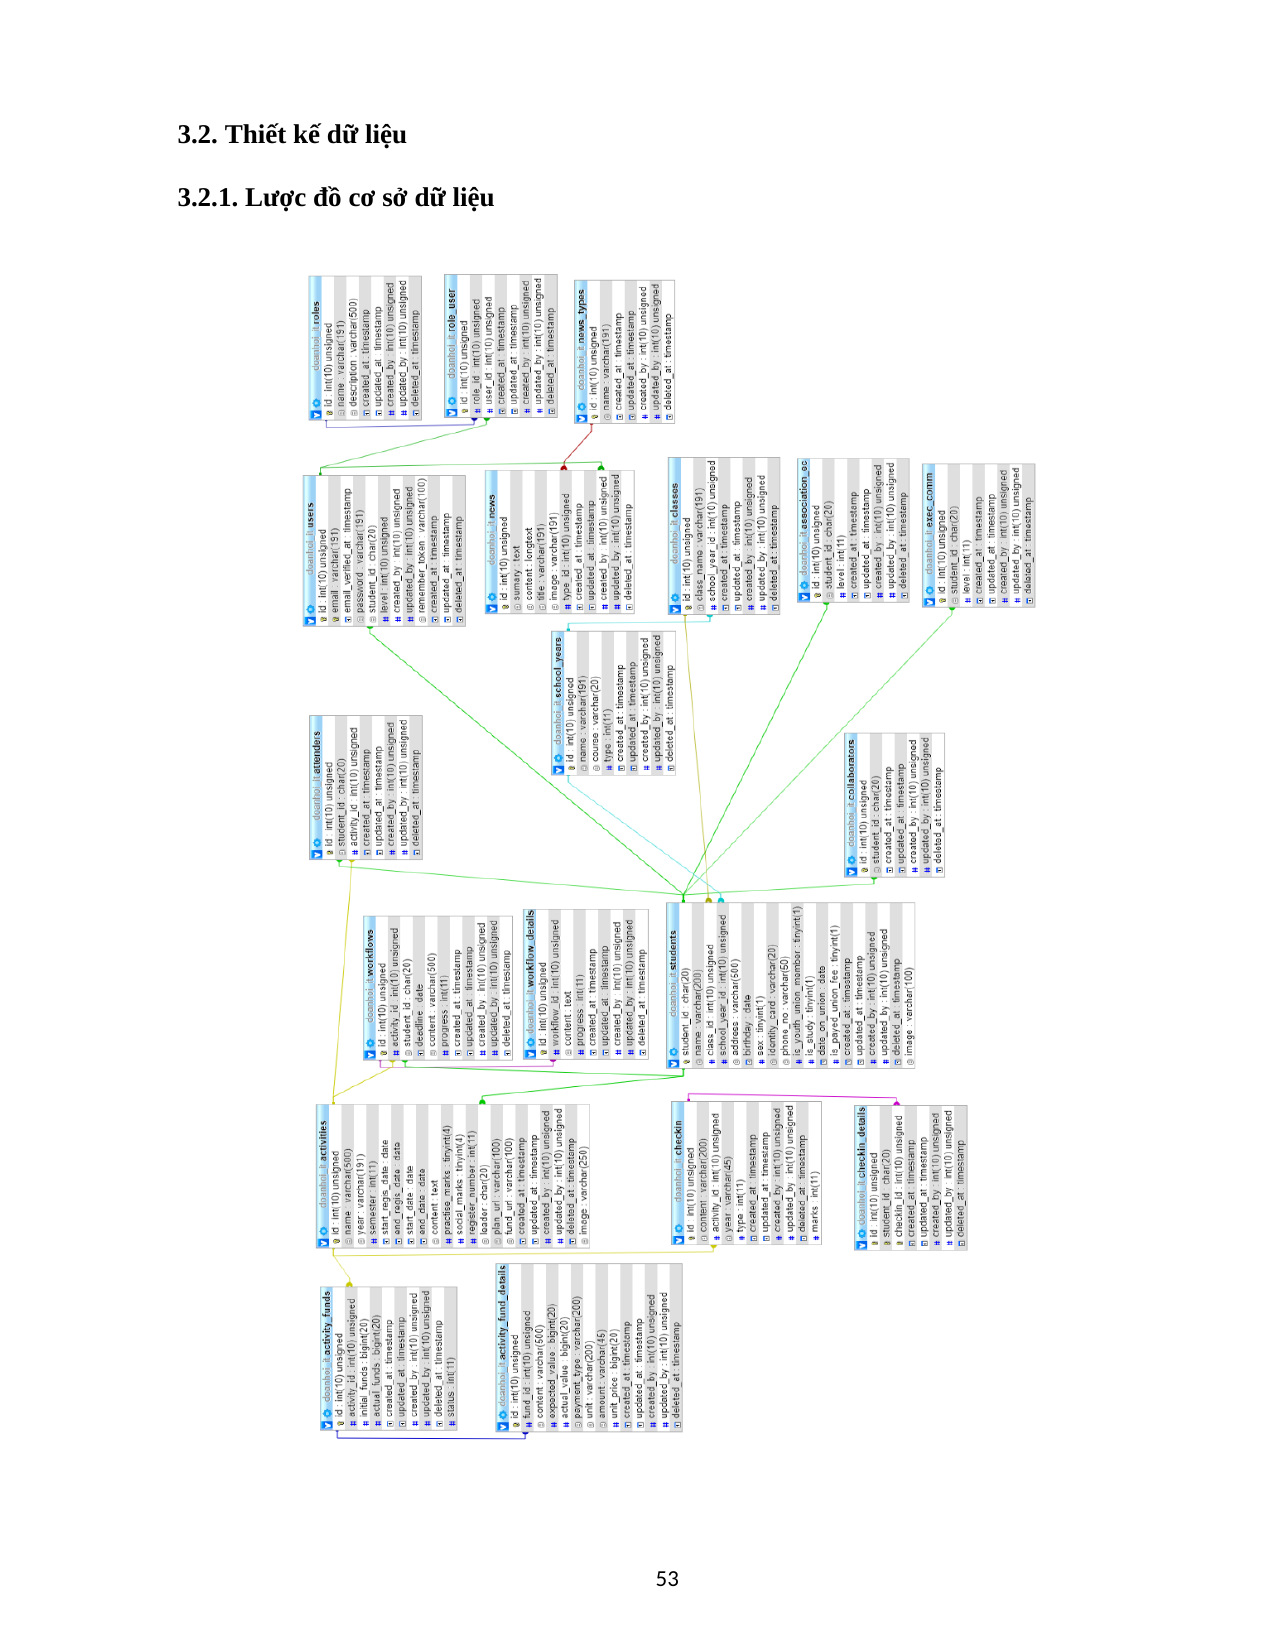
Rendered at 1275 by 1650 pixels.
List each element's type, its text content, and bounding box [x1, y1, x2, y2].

text 3.2.1. Lược đồ cơ sở dữ liệu [177, 181, 1157, 213]
text 3.2. Thiết kế dữ liệu [177, 118, 1157, 149]
picture [303, 253, 1036, 1475]
